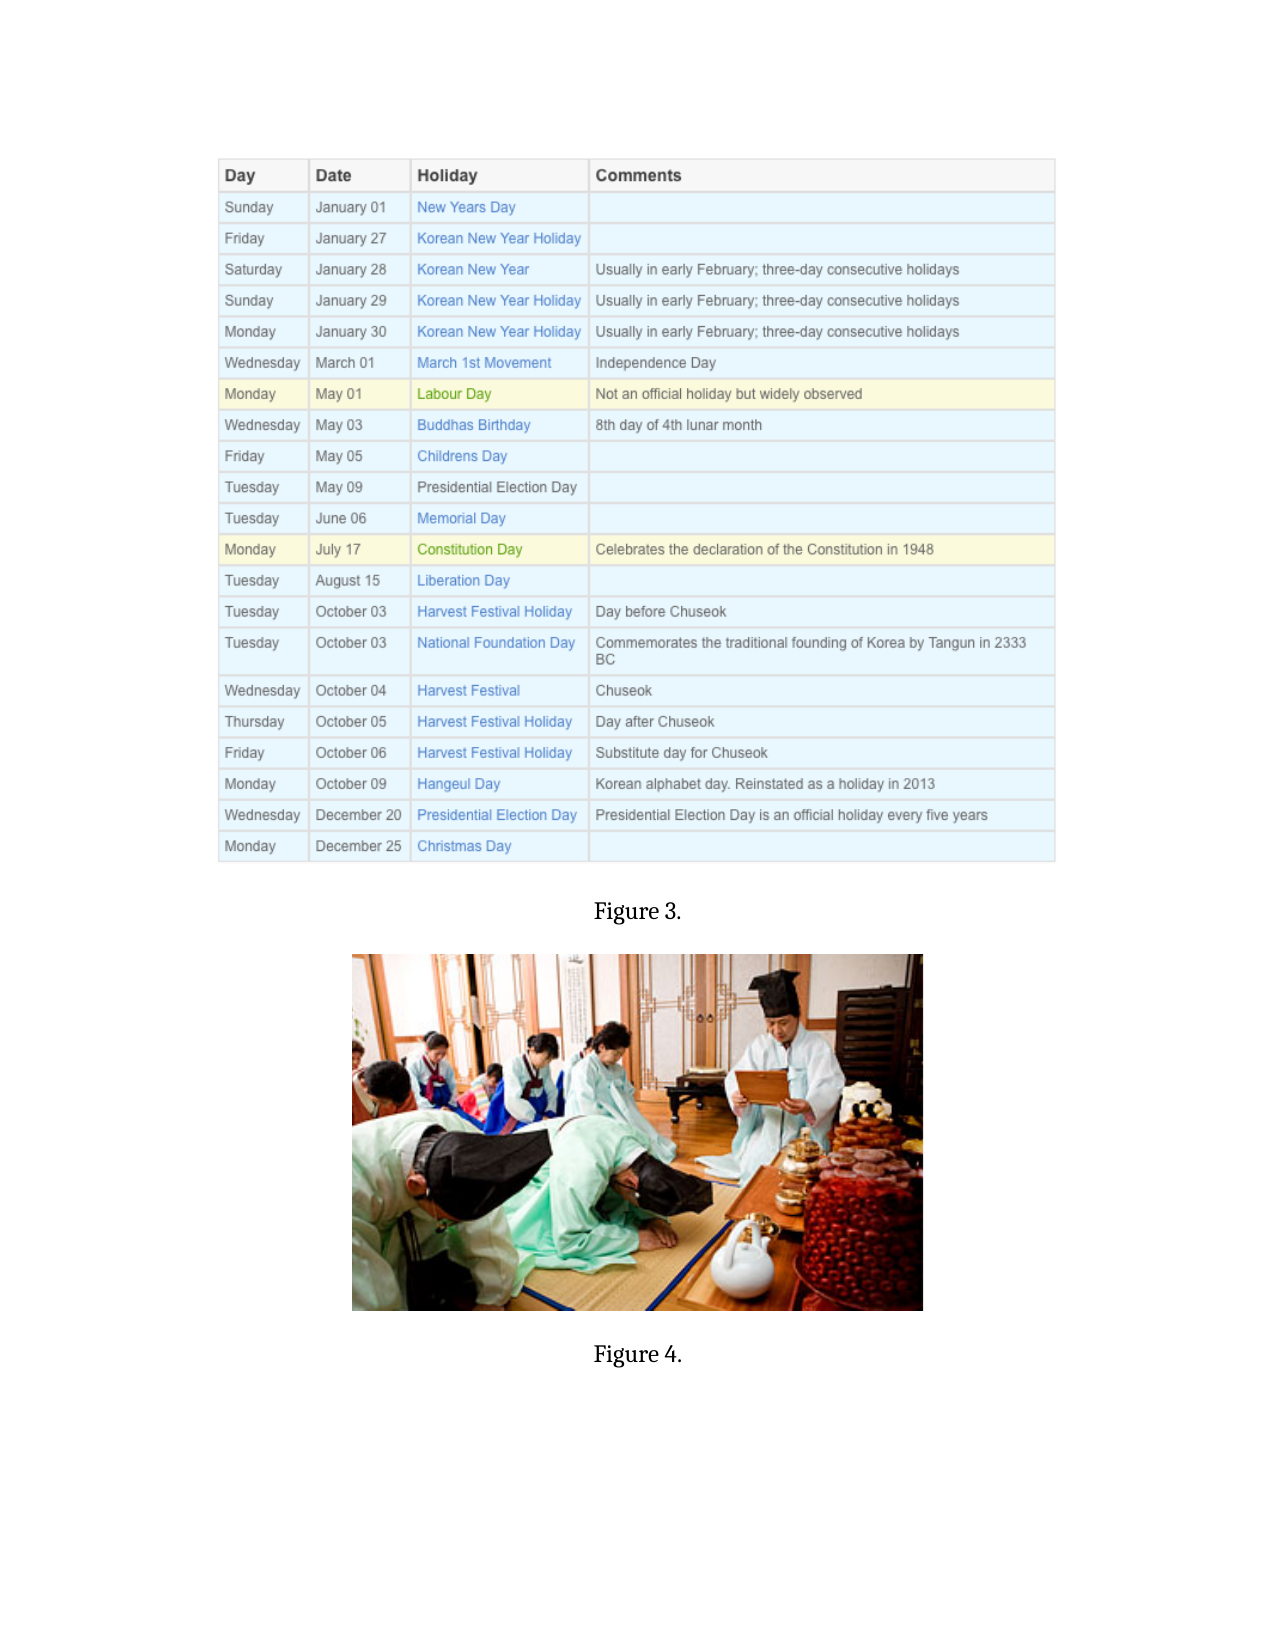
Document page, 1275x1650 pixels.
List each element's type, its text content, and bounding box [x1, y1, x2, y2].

picture [352, 954, 924, 1311]
picture [211, 150, 1064, 868]
text Figure 3. [150, 897, 1125, 926]
text Figure 4. [150, 1340, 1125, 1368]
